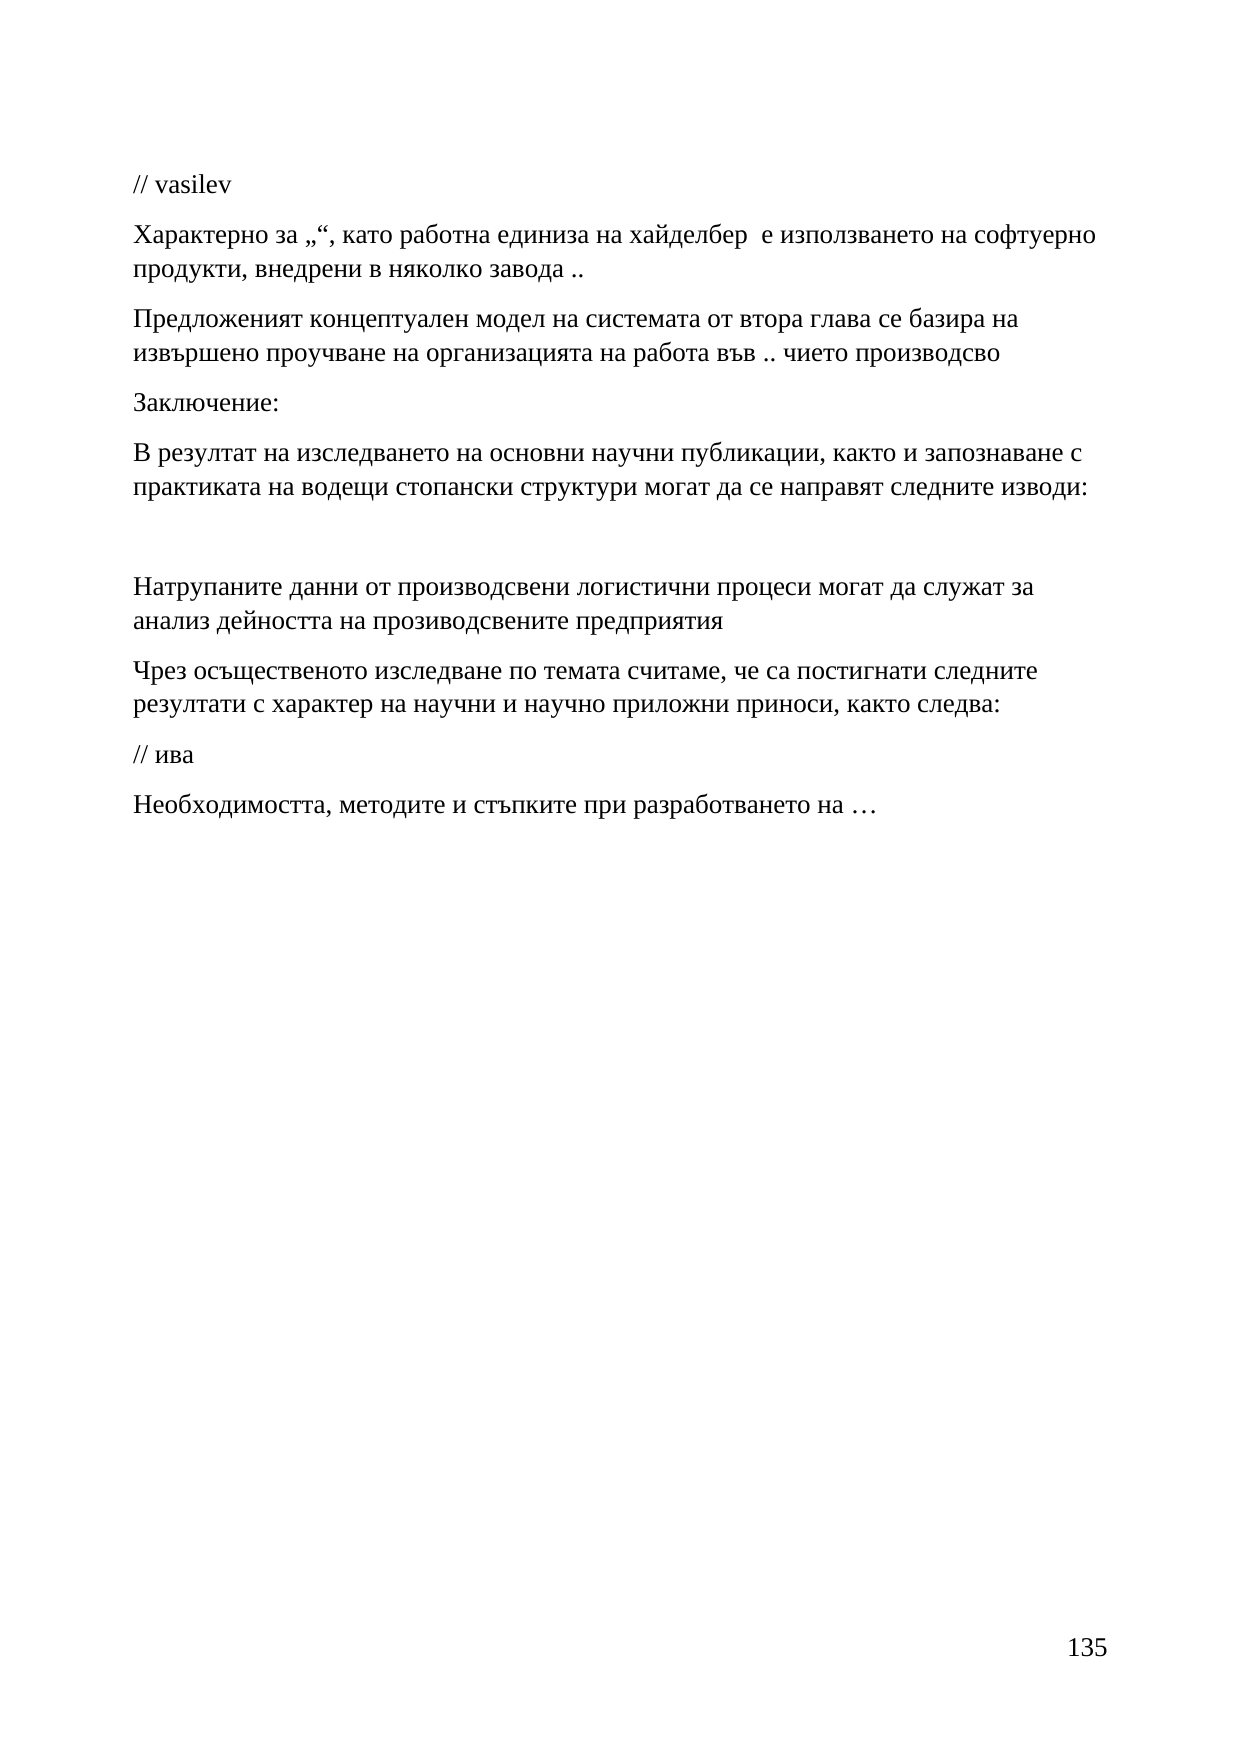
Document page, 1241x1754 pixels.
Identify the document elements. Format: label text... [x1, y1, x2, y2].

text Характерно за „“, като работна единиза на хайделбер е използването на софтуерно продукти, внедрени в няколко завода .. [133, 219, 1107, 283]
text Натрупаните данни от производсвени логистични процеси могат да служат за анализ дейността на прозиводсвените предприятия [133, 570, 1107, 635]
text Чрез осъщественото изследване по темата считаме, че са постигнати следните резултати с характер на научни и научно приложни приноси, както следва: [133, 654, 1107, 719]
text В резултат на изследването на основни научни публикации, както и запознаване с практиката на водещи стопански структури могат да се направят следните изводи: [133, 436, 1107, 501]
text Предложеният концептуален модел на системата от втора глава се базира на извършено проучване на организацията на работа във .. чието производсво [133, 302, 1107, 367]
text Необходимостта, методите и стъпките при разработването на … [133, 788, 1107, 819]
text Заключение: [133, 386, 1107, 417]
text // vasilev [133, 168, 1107, 199]
text // ива [133, 738, 1107, 769]
